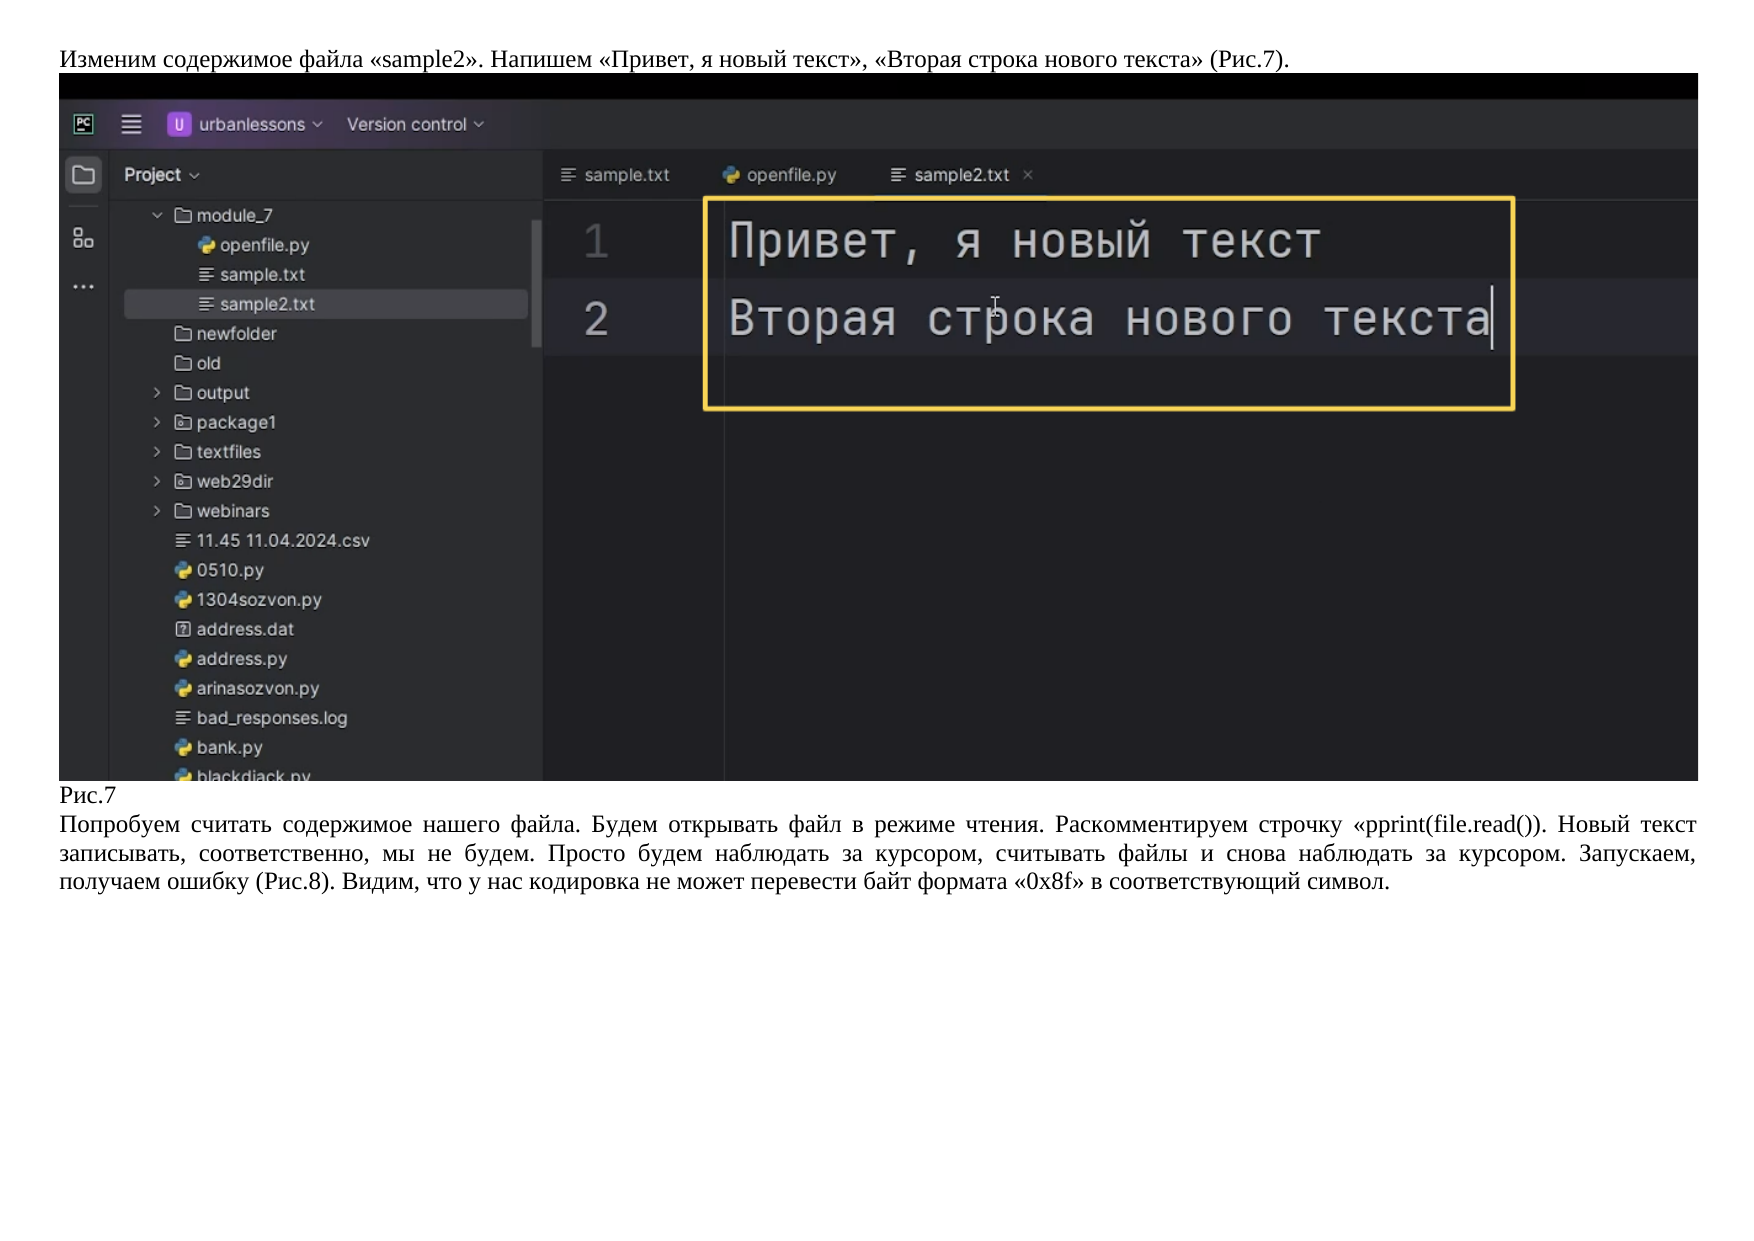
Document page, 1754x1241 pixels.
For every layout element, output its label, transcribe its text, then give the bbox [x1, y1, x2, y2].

text Изменим содержимое файла «sample2». Напишем «Привет, я новый текст», «Вторая строка нового текста» (Рис.7). [59, 44, 1698, 73]
text Попробуем считать содержимое нашего файла. Будем открывать файл в режиме чтения. Раскомментируем строчку «pprint(file.read()). Новый текст записывать, соответственно, мы не будем. Просто будем наблюдать за курсором, считывать файлы и снова наблюдать за курсором. Запускаем, получаем ошибку (Рис.8). Видим, что у нас кодировка не может перевести байт формата «0x8f» в соответствующий символ. [59, 809, 1698, 895]
picture [59, 73, 1699, 781]
text Рис.7 [59, 781, 1698, 809]
